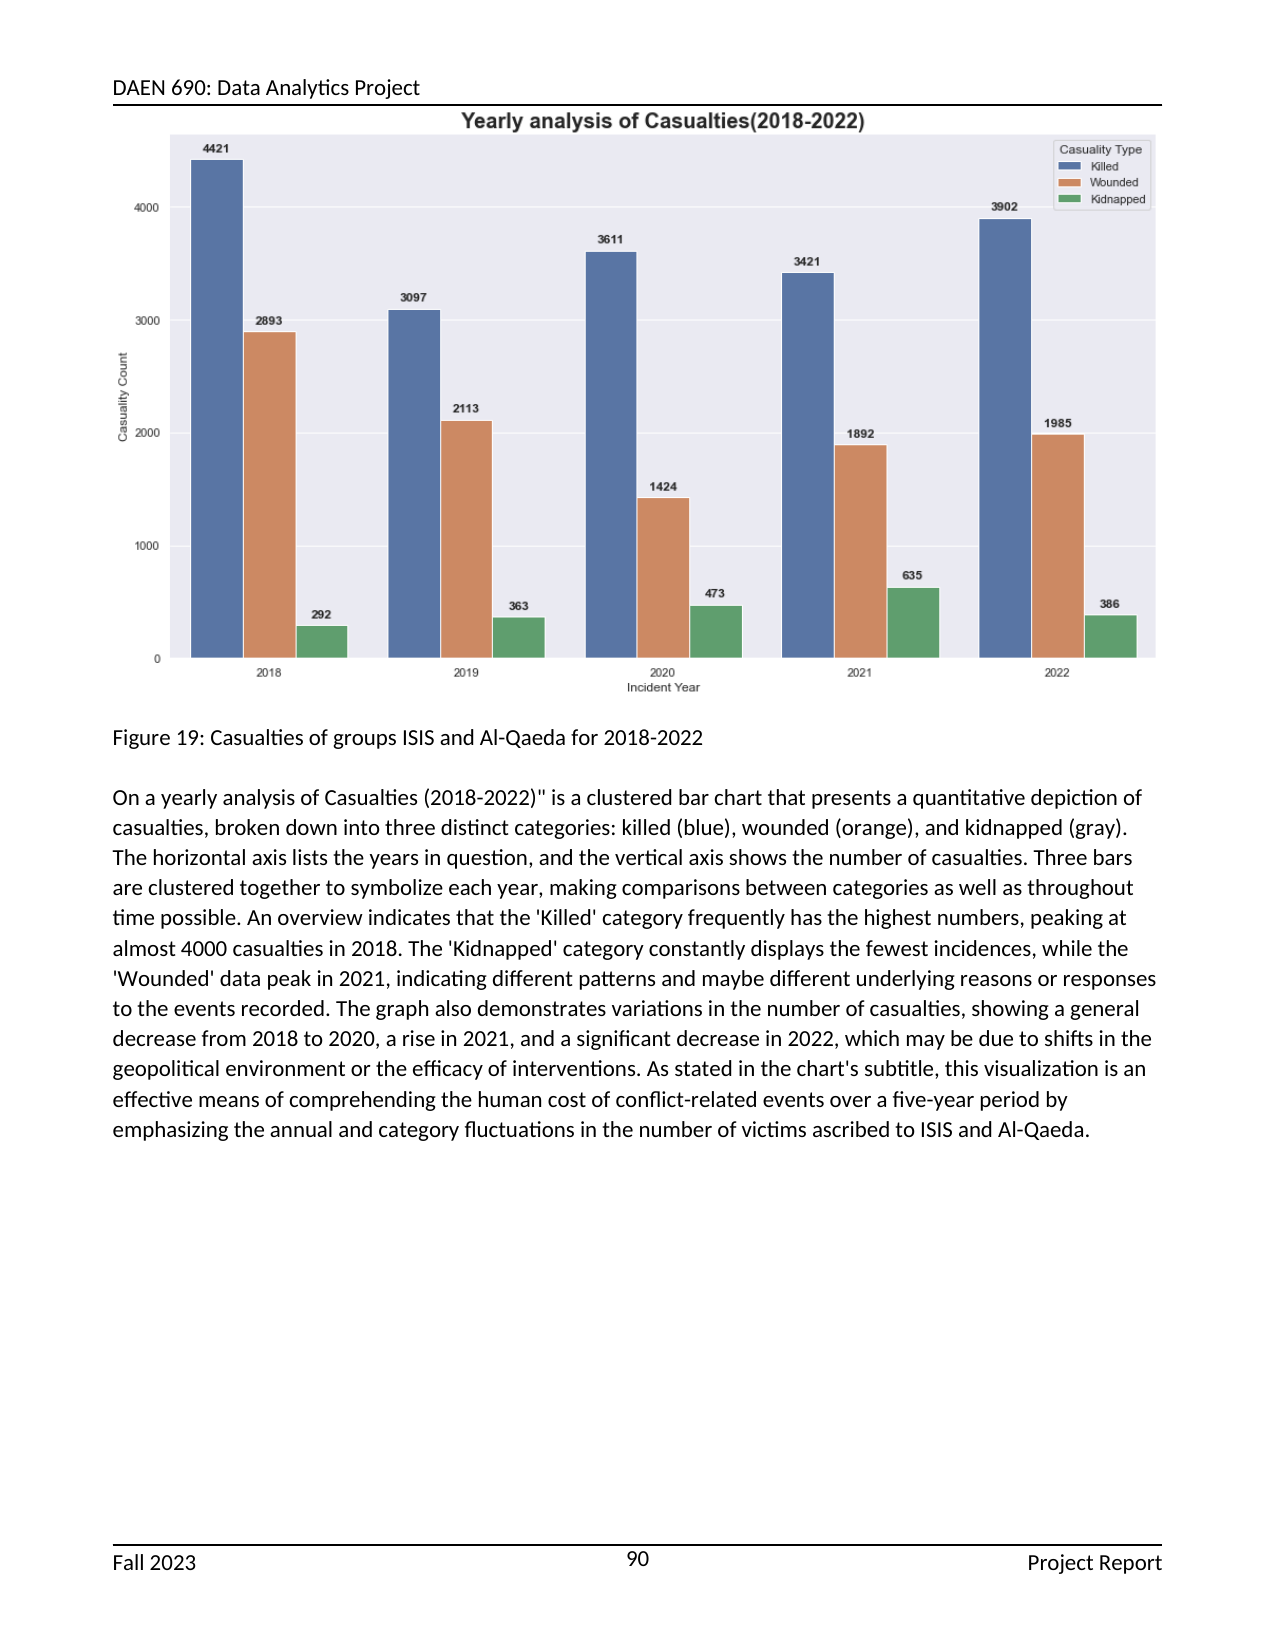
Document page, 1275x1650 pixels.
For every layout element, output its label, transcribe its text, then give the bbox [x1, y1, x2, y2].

text Figure 19: Casualties of groups ISIS and Al-Qaeda for 2018-2022 [112, 723, 1162, 751]
text On a yearly analysis of Casualties (2018-2022)" is a clustered bar chart that presents a quantitative depiction of casualties, broken down into three distinct categories: killed (blue), wounded (orange), and kidnapped (gray). The horizontal axis lists the years in question, and the vertical axis shows the number of casualties. Three bars are clustered together to symbolize each year, making comparisons between categories as well as throughout time possible. An overview indicates that the 'Killed' category frequently has the highest numbers, peaking at almost 4000 casualties in 2018. The 'Kidnapped' category constantly displays the fewest incidences, while the 'Wounded' data peak in 2021, indicating different patterns and maybe different underlying reasons or responses to the events recorded. The graph also demonstrates variations in the number of casualties, showing a general decrease from 2018 to 2020, a rise in 2021, and a significant decrease in 2022, which may be due to shifts in the geopolitical environment or the efficacy of interventions. As stated in the chart's subtitle, this visualization is an effective means of comprehending the human cost of conflict-related events over a five-year period by emphasizing the annual and category fluctuations in the number of victims ascribed to ISIS and Al-Qaeda. [112, 783, 1162, 1143]
picture [112, 105, 1163, 701]
